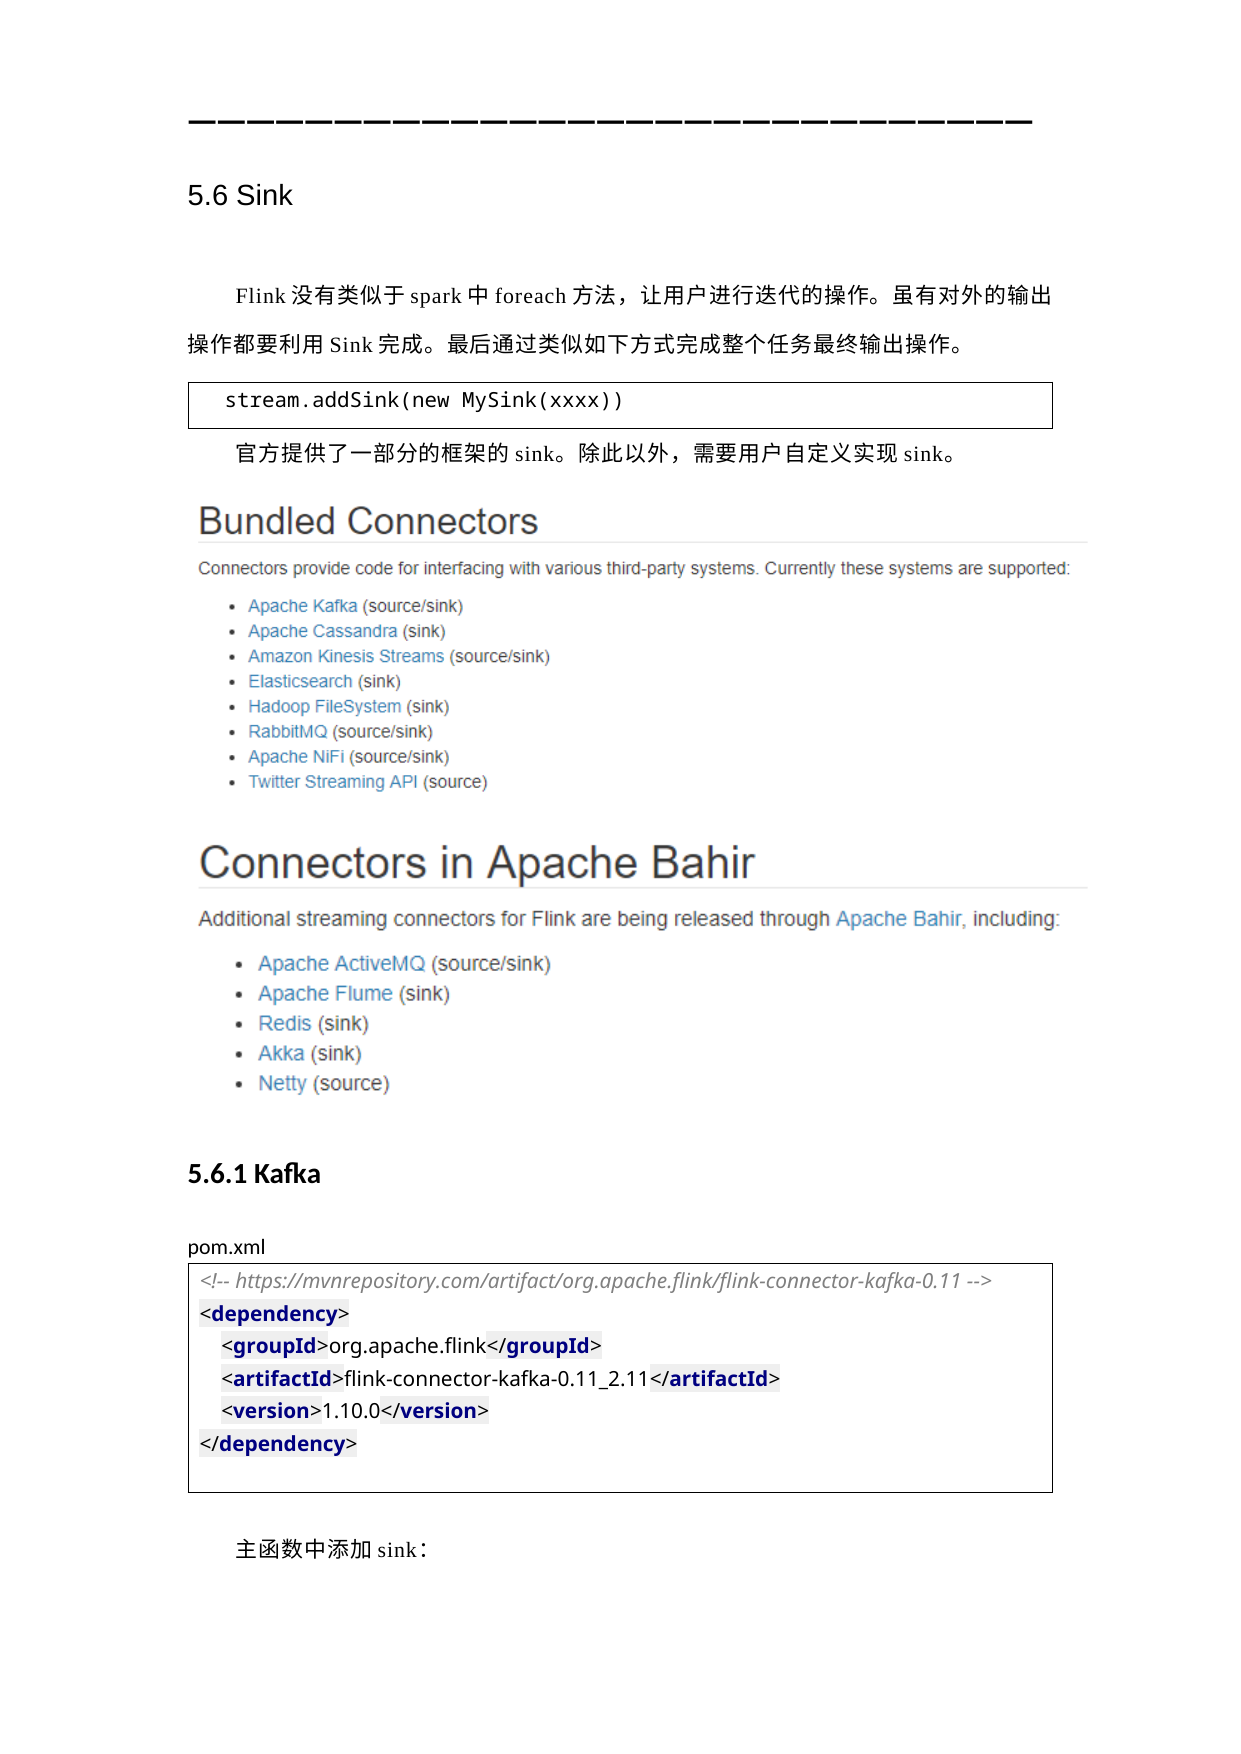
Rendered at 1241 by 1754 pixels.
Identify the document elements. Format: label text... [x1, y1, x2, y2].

picture [187, 815, 1088, 1116]
subtitle 5.6 Sink [187, 162, 1053, 227]
text Flink没有类似于spark中foreach方法，让用户进行迭代的操作。虽有对外的输出操作都要利用Sink完成。最后通过类似如下方式完成整个任务最终输出操作。 [187, 278, 1053, 359]
text 官方提供了一部分的框架的sink。除此以外，需要用户自定义实现sink。 [187, 435, 1053, 468]
text pom.xml [187, 1231, 1053, 1263]
picture [187, 490, 1088, 803]
table_header <!-- https://mvnrepository.com/artifact/org.apache.flink/flink-connector-kafka-0.11 --> <dependency> <groupId>org.apache.flink</groupId> <artifactId>flink-connector-kafka-0.11_2.11</artifactId> <version>1.10.0</version> </dependency> [189, 1264, 1052, 1492]
table_header stream.addSink(new MySink(xxxx)) [189, 383, 1052, 428]
text 主函数中添加sink： [187, 1532, 1053, 1564]
subtitle 5.6.1 Kafka [187, 1140, 1053, 1205]
